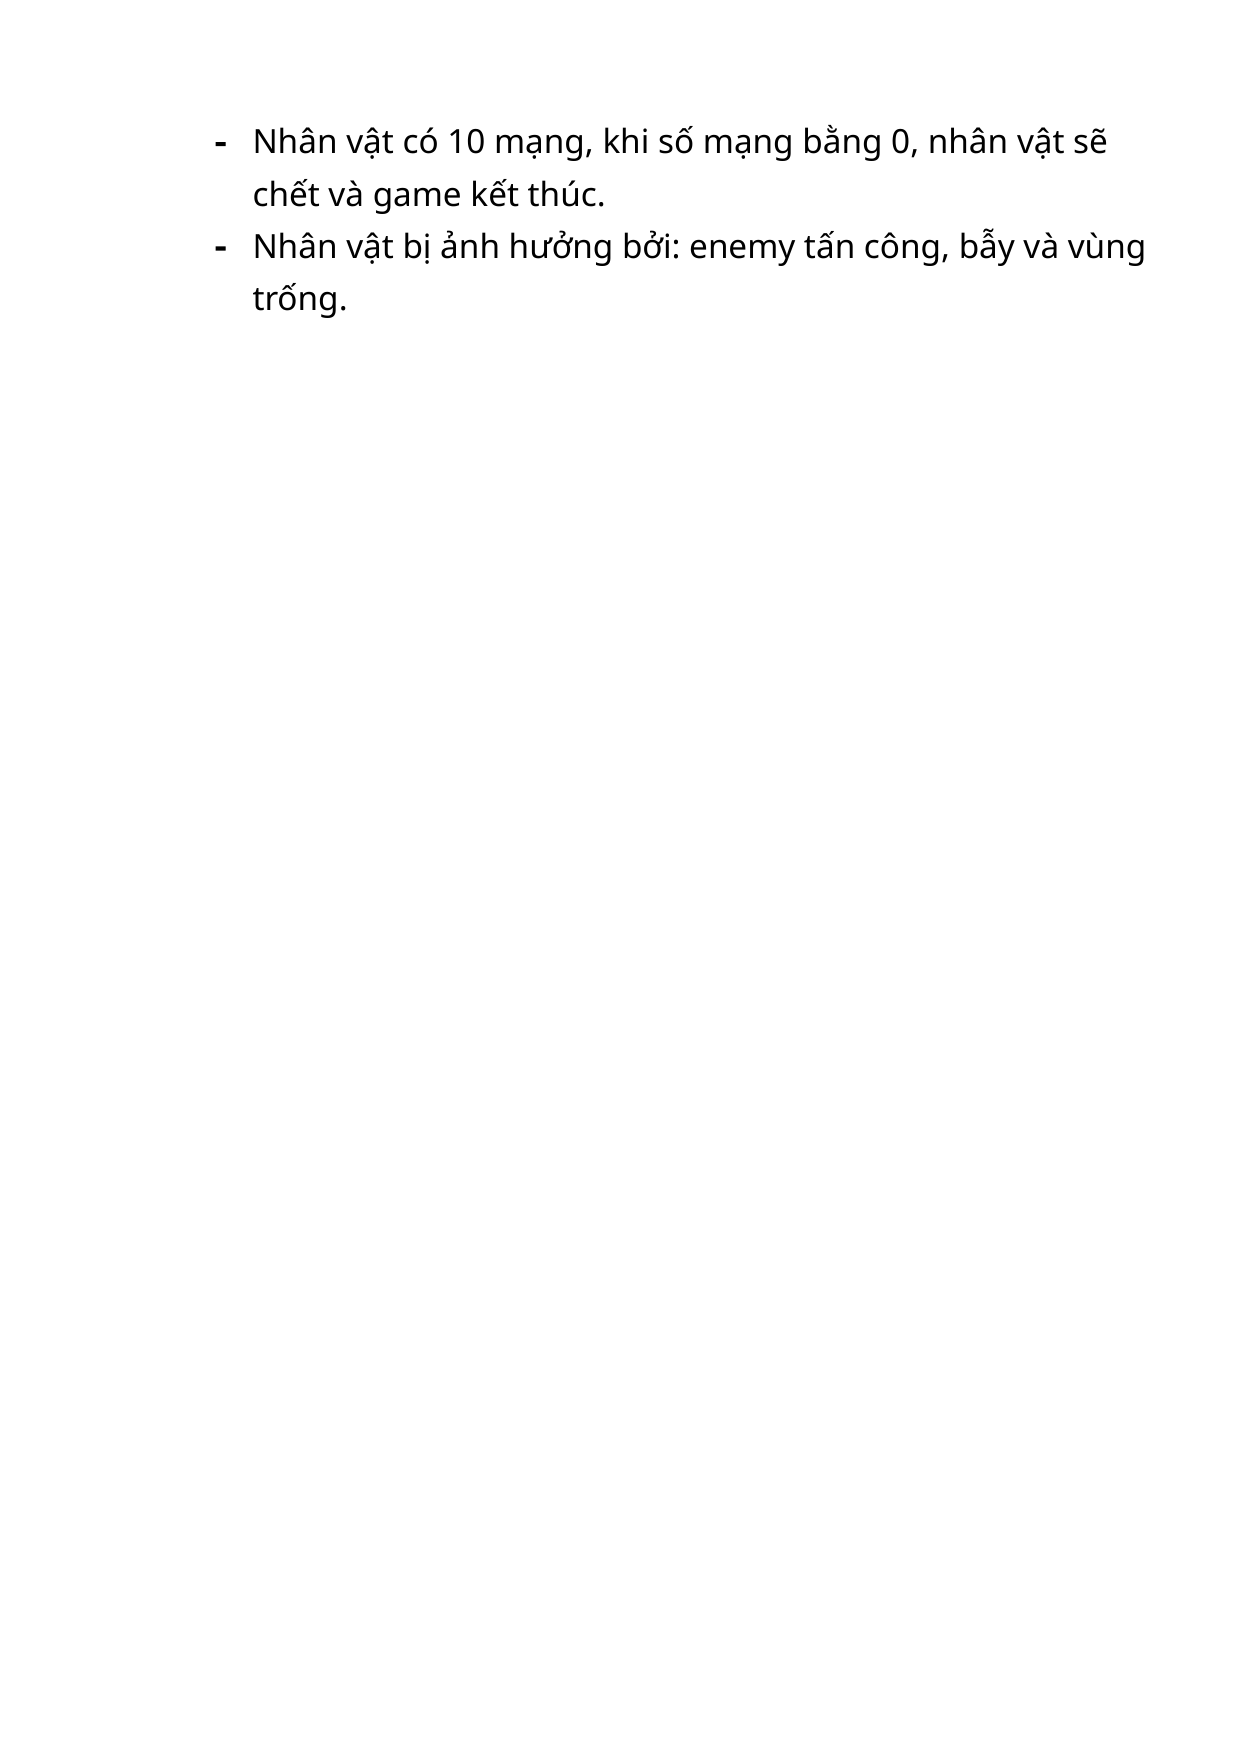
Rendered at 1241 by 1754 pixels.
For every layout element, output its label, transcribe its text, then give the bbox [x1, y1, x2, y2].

list Nhân vật có 10 mạng, khi số mạng bằng 0, nhân vật sẽ chết và game kết thúc. [215, 118, 1152, 216]
list Nhân vật bị ảnh hưởng bởi: enemy tấn công, bẫy và vùng trống. [215, 222, 1152, 320]
